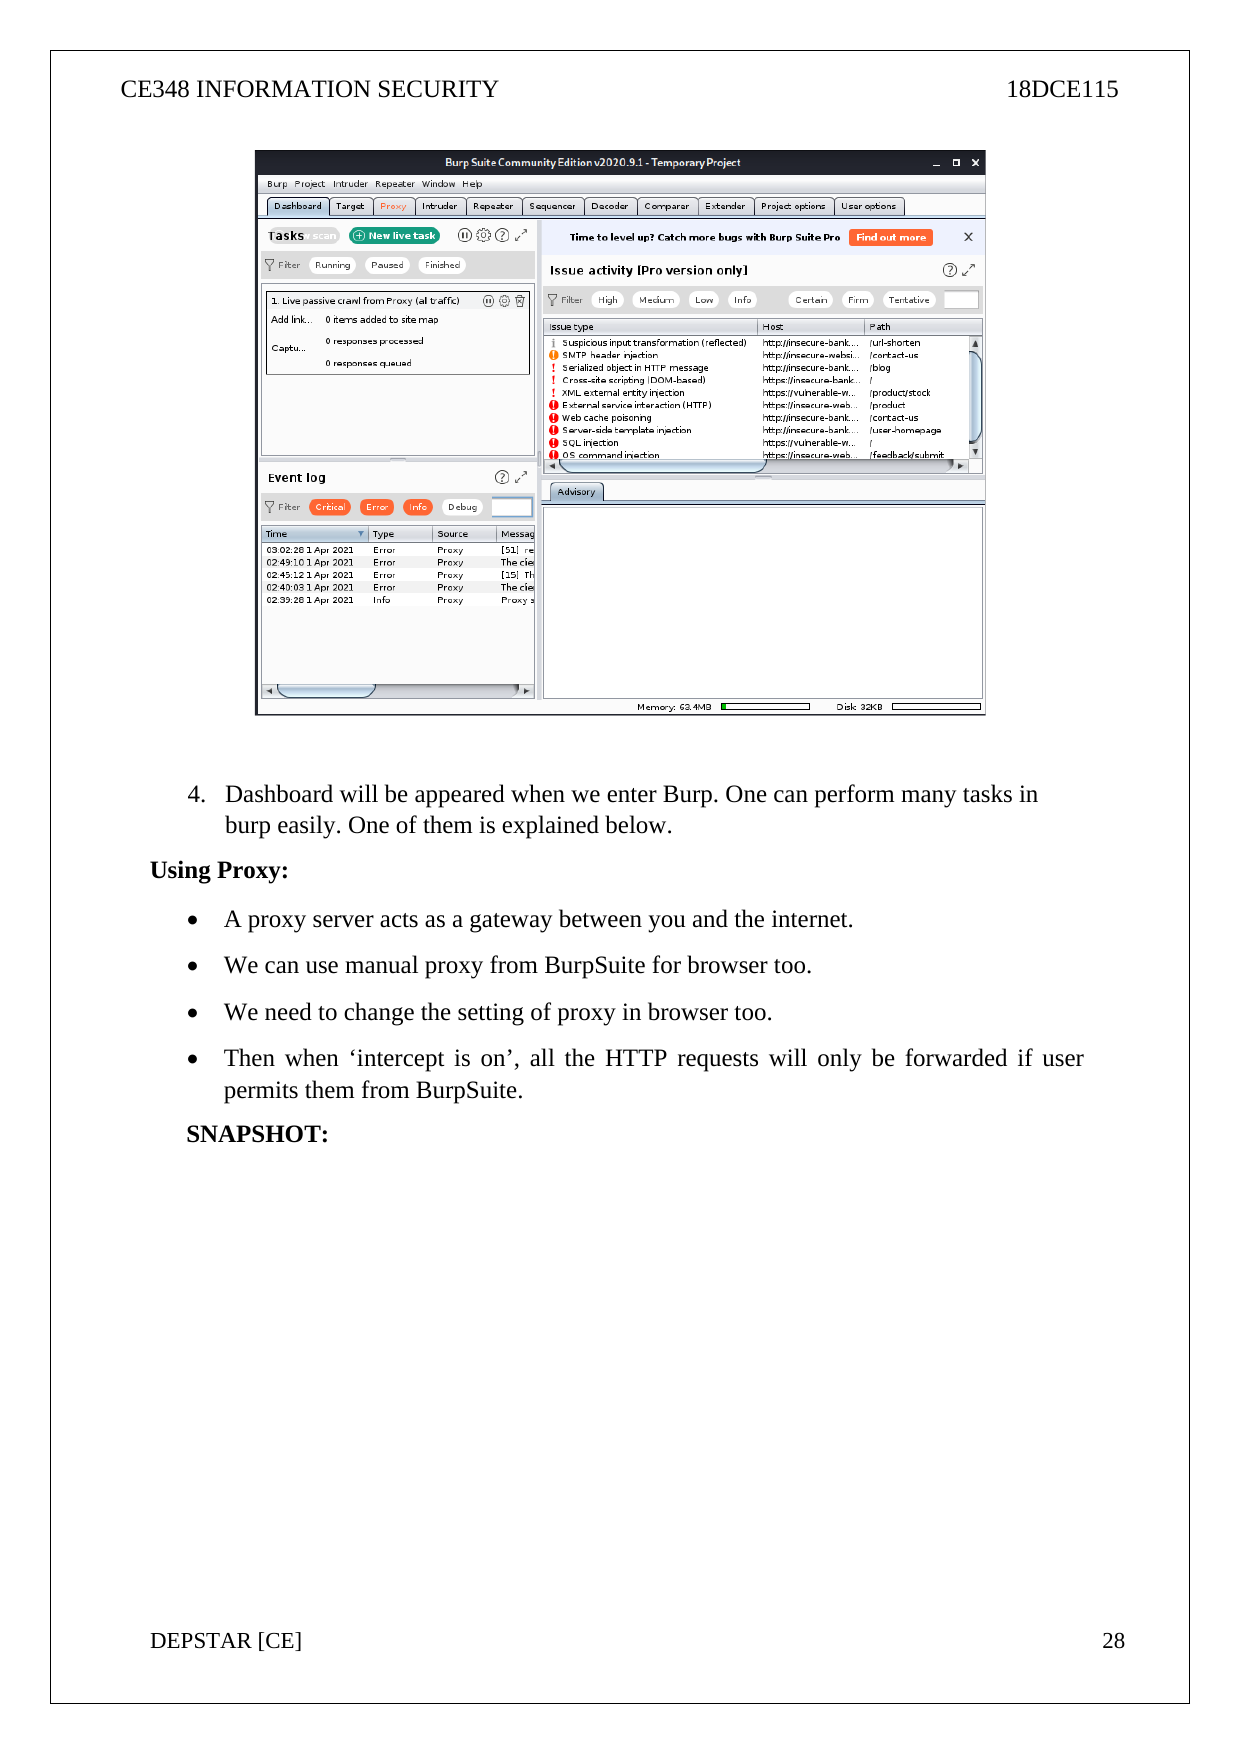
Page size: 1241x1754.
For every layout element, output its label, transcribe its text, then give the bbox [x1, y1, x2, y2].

text Using Proxy: [149, 856, 1090, 884]
list We need to change the setting of proxy in browser too. [186, 996, 1085, 1026]
list Then when ‘intercept is on’, all the HTTP requests will only be forwarded if user permits them from BurpSuite. [186, 1042, 1085, 1104]
text SNAPSHOT: [186, 1119, 1085, 1148]
list Dashboard will be appeared when we enter Burp. One can perform many tasks in burp easily. One of them is explained below. [187, 779, 1085, 838]
list We can use manual proxy from BurpSuite for browser too. [186, 949, 1085, 980]
list A proxy server acts as a gateway between you and the internet. [186, 903, 1085, 934]
picture [254, 150, 986, 716]
